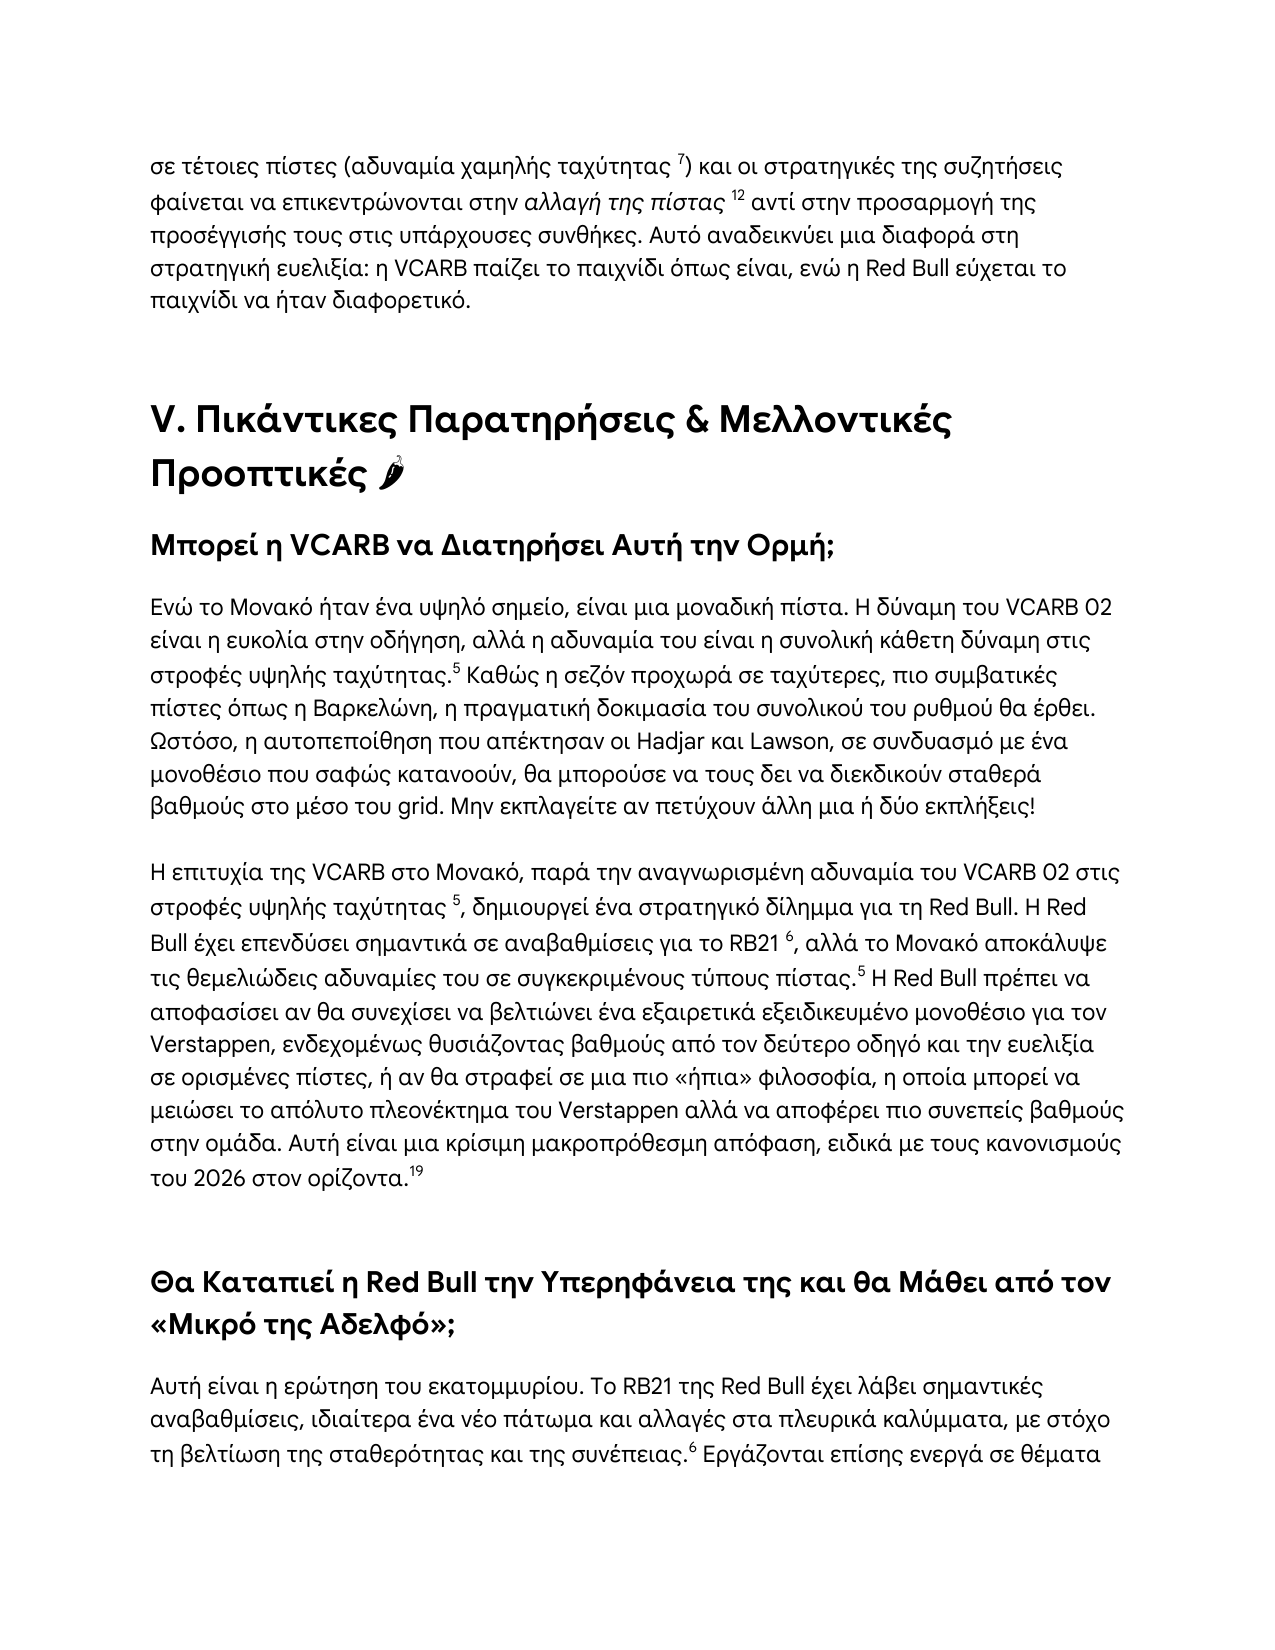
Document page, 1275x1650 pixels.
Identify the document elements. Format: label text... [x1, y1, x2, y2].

subtitle Μπορεί η VCARB να Διατηρήσει Αυτή την Ορμή; [150, 527, 1125, 563]
text Ενώ το Μονακό ήταν ένα υψηλό σημείο, είναι μια μοναδική πίστα. Η δύναμη του VCARB 02 είναι η ευκολία στην οδήγηση, αλλά η αδυναμία του είναι η συνολική κάθετη δύναμη στις στροφές υψηλής ταχύτητας.5 Καθώς η σεζόν προχωρά σε ταχύτερες, πιο συμβατικές πίστες όπως η Βαρκελώνη, η πραγματική δοκιμασία του συνολικού του ρυθμού θα έρθει. Ωστόσο, η αυτοπεποίθηση που απέκτησαν οι Hadjar και Lawson, σε συνδυασμό με ένα μονοθέσιο που σαφώς κατανοούν, θα μπορούσε να τους δει να διεκδικούν σταθερά βαθμούς στο μέσο του grid. Μην εκπλαγείτε αν πετύχουν άλλη μια ή δύο εκπλήξεις! [150, 593, 1125, 821]
subtitle Θα Καταπιεί η Red Bull την Υπερηφάνεια της και θα Μάθει από τον «Μικρό της Αδελφό»; [150, 1264, 1125, 1342]
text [150, 150, 1125, 315]
subtitle V. Πικάντικες Παρατηρήσεις & Μελλοντικές Προοπτικές 🌶️ [150, 396, 1125, 497]
text Η επιτυχία της VCARB στο Μονακό, παρά την αναγνωρισμένη αδυναμία του VCARB 02 στις στροφές υψηλής ταχύτητας 5, δημιουργεί ένα στρατηγικό δίλημμα για τη Red Bull. Η Red Bull έχει επενδύσει σημαντικά σε αναβαθμίσεις για το RB21 6, αλλά το Μονακό αποκάλυψε τις θεμελιώδεις αδυναμίες του σε συγκεκριμένους τύπους πίστας.5 Η Red Bull πρέπει να αποφασίσει αν θα συνεχίσει να βελτιώνει ένα εξαιρετικά εξειδικευμένο μονοθέσιο για τον Verstappen, ενδεχομένως θυσιάζοντας βαθμούς από τον δεύτερο οδηγό και την ευελιξία σε ορισμένες πίστες, ή αν θα στραφεί σε μια πιο «ήπια» φιλοσοφία, η οποία μπορεί να μειώσει το απόλυτο πλεονέκτημα του Verstappen αλλά να αποφέρει πιο συνεπείς βαθμούς στην ομάδα. Αυτή είναι μια κρίσιμη μακροπρόθεσμη απόφαση, ειδικά με τους κανονισμούς του 2026 στον ορίζοντα.19 [150, 858, 1125, 1193]
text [150, 1373, 1125, 1470]
